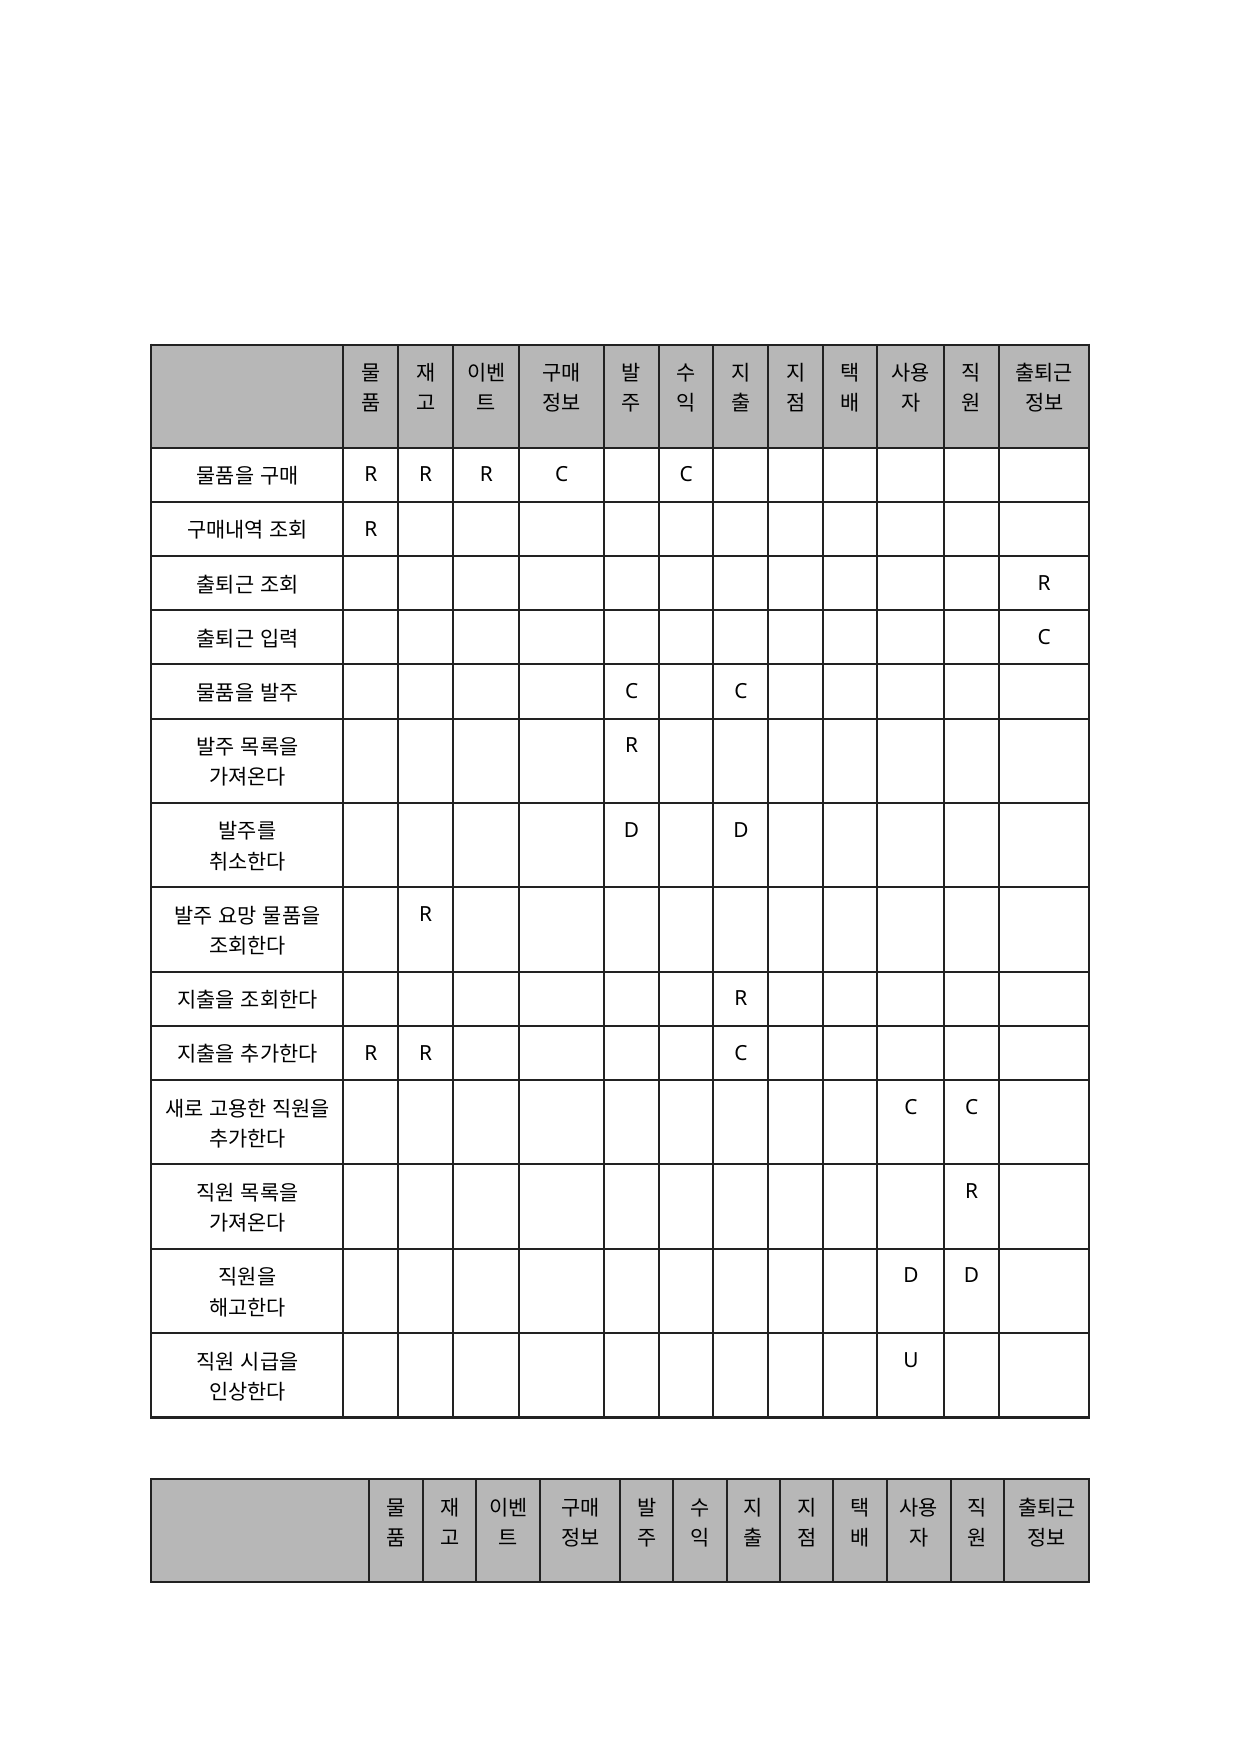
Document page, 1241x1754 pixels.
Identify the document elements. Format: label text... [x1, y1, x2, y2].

table_cell [945, 503, 998, 555]
table_cell [605, 1027, 658, 1079]
table_cell [1000, 804, 1088, 886]
table_cell [824, 557, 876, 609]
table_cell [454, 1027, 518, 1079]
table_cell [605, 973, 658, 1025]
table_cell [769, 503, 822, 555]
table_cell [824, 1334, 876, 1416]
table_cell [660, 503, 712, 555]
table_cell [454, 804, 518, 886]
table_cell [714, 611, 767, 663]
table_cell [660, 1165, 712, 1248]
table_cell [344, 1081, 397, 1163]
table_cell [945, 804, 998, 886]
table_cell R [399, 449, 452, 501]
table_cell R [945, 1165, 998, 1248]
table_cell [824, 1165, 876, 1248]
table_header 지점 [769, 346, 822, 447]
table_cell [660, 665, 712, 717]
table_cell [454, 1334, 518, 1416]
table_cell [769, 557, 822, 609]
table_cell [344, 720, 397, 802]
table_cell [660, 804, 712, 886]
table_header 지출 [728, 1480, 779, 1581]
table_cell D [878, 1250, 943, 1332]
table_cell [660, 720, 712, 802]
table_cell [399, 1081, 452, 1163]
table_cell [344, 804, 397, 886]
table_cell 물품을 구매 [152, 449, 342, 501]
table_header 출퇴근정보 [1000, 346, 1088, 447]
table_cell [945, 1334, 998, 1416]
table_cell [605, 1334, 658, 1416]
table_cell [454, 1081, 518, 1163]
table_cell [878, 1165, 943, 1248]
table_cell [1000, 888, 1088, 971]
table_cell [399, 804, 452, 886]
table_cell [344, 1165, 397, 1248]
table_header 물품 [370, 1480, 422, 1581]
table_cell [660, 888, 712, 971]
table_cell [878, 665, 943, 717]
table_cell [945, 557, 998, 609]
table_header 택배 [824, 346, 876, 447]
table_cell [769, 1165, 822, 1248]
table_cell 지출을 조회한다 [152, 973, 342, 1025]
table_cell [714, 1250, 767, 1332]
table_cell [878, 973, 943, 1025]
table_cell [660, 1081, 712, 1163]
table_cell [399, 665, 452, 717]
table_cell [605, 557, 658, 609]
table_header 사용자 [888, 1480, 950, 1581]
table_cell [769, 804, 822, 886]
table_cell [660, 557, 712, 609]
table_cell C [660, 449, 712, 501]
table_cell [1000, 1027, 1088, 1079]
table_cell [454, 1250, 518, 1332]
table_cell [520, 720, 603, 802]
table_cell [824, 449, 876, 501]
table_cell C [520, 449, 603, 501]
table_cell [660, 1334, 712, 1416]
table_header 구매 정보 [520, 346, 603, 447]
table_header 사용자 [878, 346, 943, 447]
table_header 재고 [399, 346, 452, 447]
table_cell [660, 611, 712, 663]
table_cell [454, 1165, 518, 1248]
table_cell [878, 720, 943, 802]
table_cell [520, 1334, 603, 1416]
table_cell R [399, 888, 452, 971]
table_cell [454, 720, 518, 802]
table_cell C [714, 665, 767, 717]
table_cell [824, 888, 876, 971]
table_cell D [714, 804, 767, 886]
table_cell 물품을 발주 [152, 665, 342, 717]
table_header 직원 [945, 346, 998, 447]
table_cell [399, 973, 452, 1025]
table_cell [824, 804, 876, 886]
table_cell [605, 888, 658, 971]
table_cell R [344, 449, 397, 501]
table_cell 새로 고용한 직원을 추가한다 [152, 1081, 342, 1163]
table_cell [344, 1334, 397, 1416]
table_cell [1000, 503, 1088, 555]
table_cell [454, 888, 518, 971]
table_cell [520, 973, 603, 1025]
table_cell 발주 목록을 가져온다 [152, 720, 342, 802]
table_cell [945, 665, 998, 717]
table_cell [769, 888, 822, 971]
table_cell [714, 1081, 767, 1163]
table_cell [605, 503, 658, 555]
table_header 택배 [834, 1480, 886, 1581]
table_cell D [945, 1250, 998, 1332]
table_cell [945, 973, 998, 1025]
table_cell [605, 449, 658, 501]
table_cell C [945, 1081, 998, 1163]
table_header 이벤트 [454, 346, 518, 447]
table_cell [878, 888, 943, 971]
table_cell [945, 449, 998, 501]
table_cell R [399, 1027, 452, 1079]
table_cell 직원 목록을 가져온다 [152, 1165, 342, 1248]
table_cell [769, 973, 822, 1025]
table_cell [605, 1081, 658, 1163]
table_cell [824, 503, 876, 555]
table_cell R [1000, 557, 1088, 609]
table_cell [769, 1081, 822, 1163]
table_header 이벤트 [477, 1480, 539, 1581]
table_header 재고 [424, 1480, 475, 1581]
table_cell [399, 557, 452, 609]
table_cell [1000, 1165, 1088, 1248]
table_cell [769, 720, 822, 802]
table_cell [520, 1081, 603, 1163]
table_header 지출 [714, 346, 767, 447]
table_cell [605, 611, 658, 663]
table_cell [878, 611, 943, 663]
table_cell [605, 1165, 658, 1248]
table_cell [520, 888, 603, 971]
table_cell [878, 449, 943, 501]
table_cell 지출을 추가한다 [152, 1027, 342, 1079]
table_header [152, 1480, 368, 1581]
table_cell [344, 888, 397, 971]
table_cell R [714, 973, 767, 1025]
table_cell [454, 973, 518, 1025]
table_cell [1000, 1081, 1088, 1163]
table_cell 직원 시급을 인상한다 [152, 1334, 342, 1416]
table_cell 구매내역 조회 [152, 503, 342, 555]
table_cell [520, 804, 603, 886]
table_cell C [878, 1081, 943, 1163]
table_cell [714, 503, 767, 555]
table_cell [714, 1165, 767, 1248]
table_cell [945, 720, 998, 802]
table_cell [824, 611, 876, 663]
table_cell [454, 611, 518, 663]
table_cell [344, 973, 397, 1025]
table_cell [714, 449, 767, 501]
table_cell [945, 1027, 998, 1079]
table_header 지점 [781, 1480, 832, 1581]
table_cell [769, 449, 822, 501]
table_cell [878, 503, 943, 555]
table_cell [344, 665, 397, 717]
table_cell 출퇴근 입력 [152, 611, 342, 663]
table_cell [344, 1250, 397, 1332]
table_cell 발주 요망 물품을 조회한다 [152, 888, 342, 971]
table_cell [945, 888, 998, 971]
table_cell [714, 1334, 767, 1416]
table_cell [399, 1165, 452, 1248]
table_cell [824, 1081, 876, 1163]
table_cell [1000, 665, 1088, 717]
table_cell [1000, 973, 1088, 1025]
table_cell [945, 611, 998, 663]
table_cell [520, 1165, 603, 1248]
table_cell U [878, 1334, 943, 1416]
table_cell [660, 1250, 712, 1332]
table_cell [824, 1027, 876, 1079]
table_header 수익 [674, 1480, 726, 1581]
table_cell [344, 557, 397, 609]
table_cell [399, 1250, 452, 1332]
table_header 직원 [952, 1480, 1003, 1581]
table_cell R [344, 503, 397, 555]
table_header 발주 [621, 1480, 672, 1581]
table_cell D [605, 804, 658, 886]
table_cell [1000, 720, 1088, 802]
table_cell [824, 665, 876, 717]
table_cell 발주를 취소한다 [152, 804, 342, 886]
table_cell [660, 1027, 712, 1079]
table_cell [399, 611, 452, 663]
table_cell [714, 720, 767, 802]
table_cell [769, 1334, 822, 1416]
table_cell [1000, 449, 1088, 501]
table_cell [520, 503, 603, 555]
table_cell [769, 611, 822, 663]
table_header [152, 346, 342, 447]
table_cell R [454, 449, 518, 501]
table_cell [769, 1027, 822, 1079]
table_cell [520, 1250, 603, 1332]
table_cell 직원을 해고한다 [152, 1250, 342, 1332]
table_cell [399, 503, 452, 555]
table_cell [824, 720, 876, 802]
table_cell 출퇴근 조회 [152, 557, 342, 609]
table_cell [878, 557, 943, 609]
table_cell [454, 665, 518, 717]
table_cell [399, 720, 452, 802]
table_cell [878, 1027, 943, 1079]
table_cell C [714, 1027, 767, 1079]
table_cell [769, 1250, 822, 1332]
table_header 물품 [344, 346, 397, 447]
table_cell [1000, 1250, 1088, 1332]
table_header 출퇴근정보 [1005, 1480, 1088, 1581]
table_cell [714, 557, 767, 609]
table_cell [344, 611, 397, 663]
table_cell C [605, 665, 658, 717]
table_cell [520, 1027, 603, 1079]
table_cell [824, 973, 876, 1025]
table_cell [520, 665, 603, 717]
table_cell [520, 557, 603, 609]
table_cell [605, 1250, 658, 1332]
table_cell [399, 1334, 452, 1416]
table_cell [454, 557, 518, 609]
table_header 구매 정보 [541, 1480, 619, 1581]
table_cell [520, 611, 603, 663]
table_cell [454, 503, 518, 555]
table_header 수익 [660, 346, 712, 447]
table_cell R [344, 1027, 397, 1079]
table_cell [1000, 1334, 1088, 1416]
table_cell [878, 804, 943, 886]
table_cell [824, 1250, 876, 1332]
table_cell [769, 665, 822, 717]
table_cell [714, 888, 767, 971]
table_header 발주 [605, 346, 658, 447]
table_cell C [1000, 611, 1088, 663]
table_cell [660, 973, 712, 1025]
table_cell R [605, 720, 658, 802]
